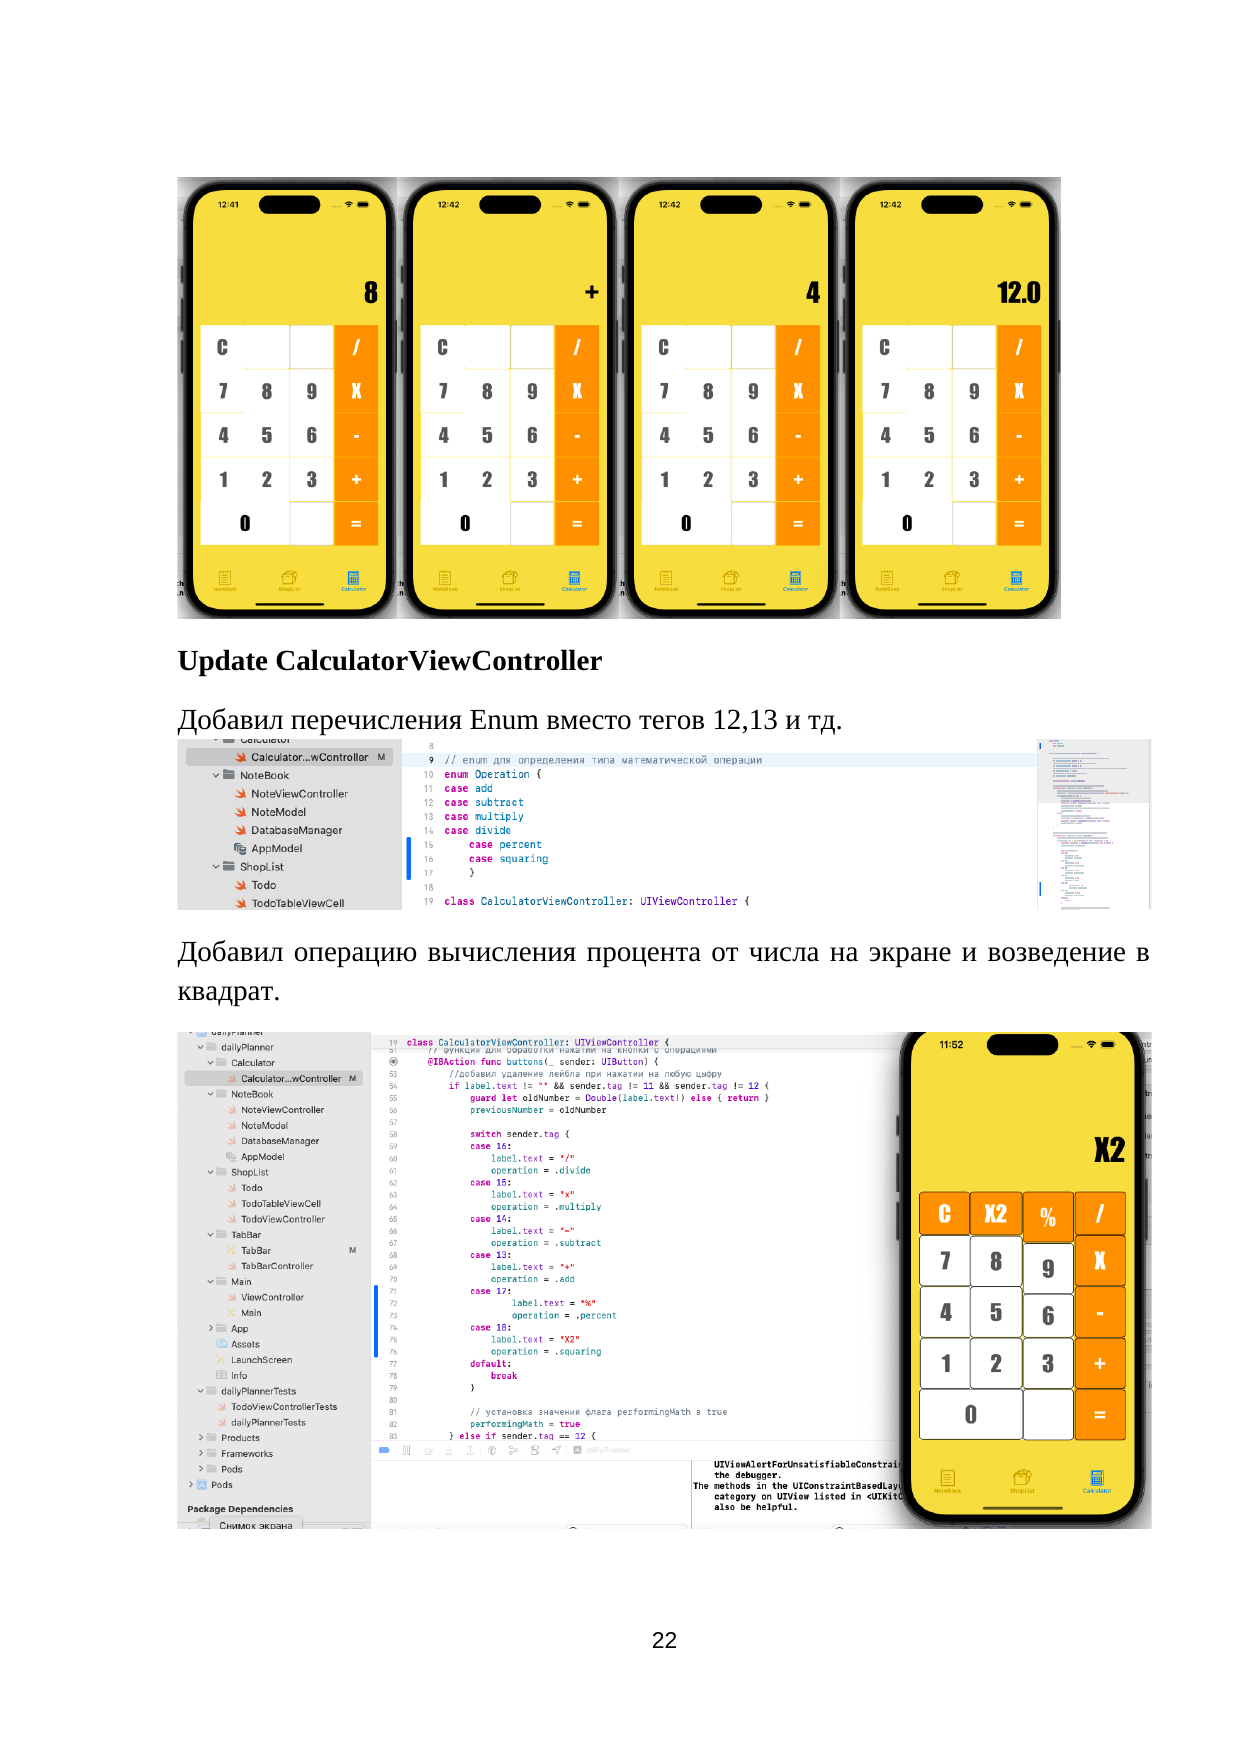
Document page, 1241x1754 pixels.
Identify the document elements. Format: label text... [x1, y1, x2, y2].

text Update CalculatorViewController [177, 643, 1152, 677]
text Добавил перечисления Enum вместо тегов 12,13 и тд. [177, 702, 1152, 739]
picture [177, 177, 1061, 619]
text Добавил операцию вычисления процента от числа на экране и возведение в квадрат. [177, 934, 1152, 1006]
picture [177, 1032, 1152, 1529]
picture [177, 739, 1152, 910]
